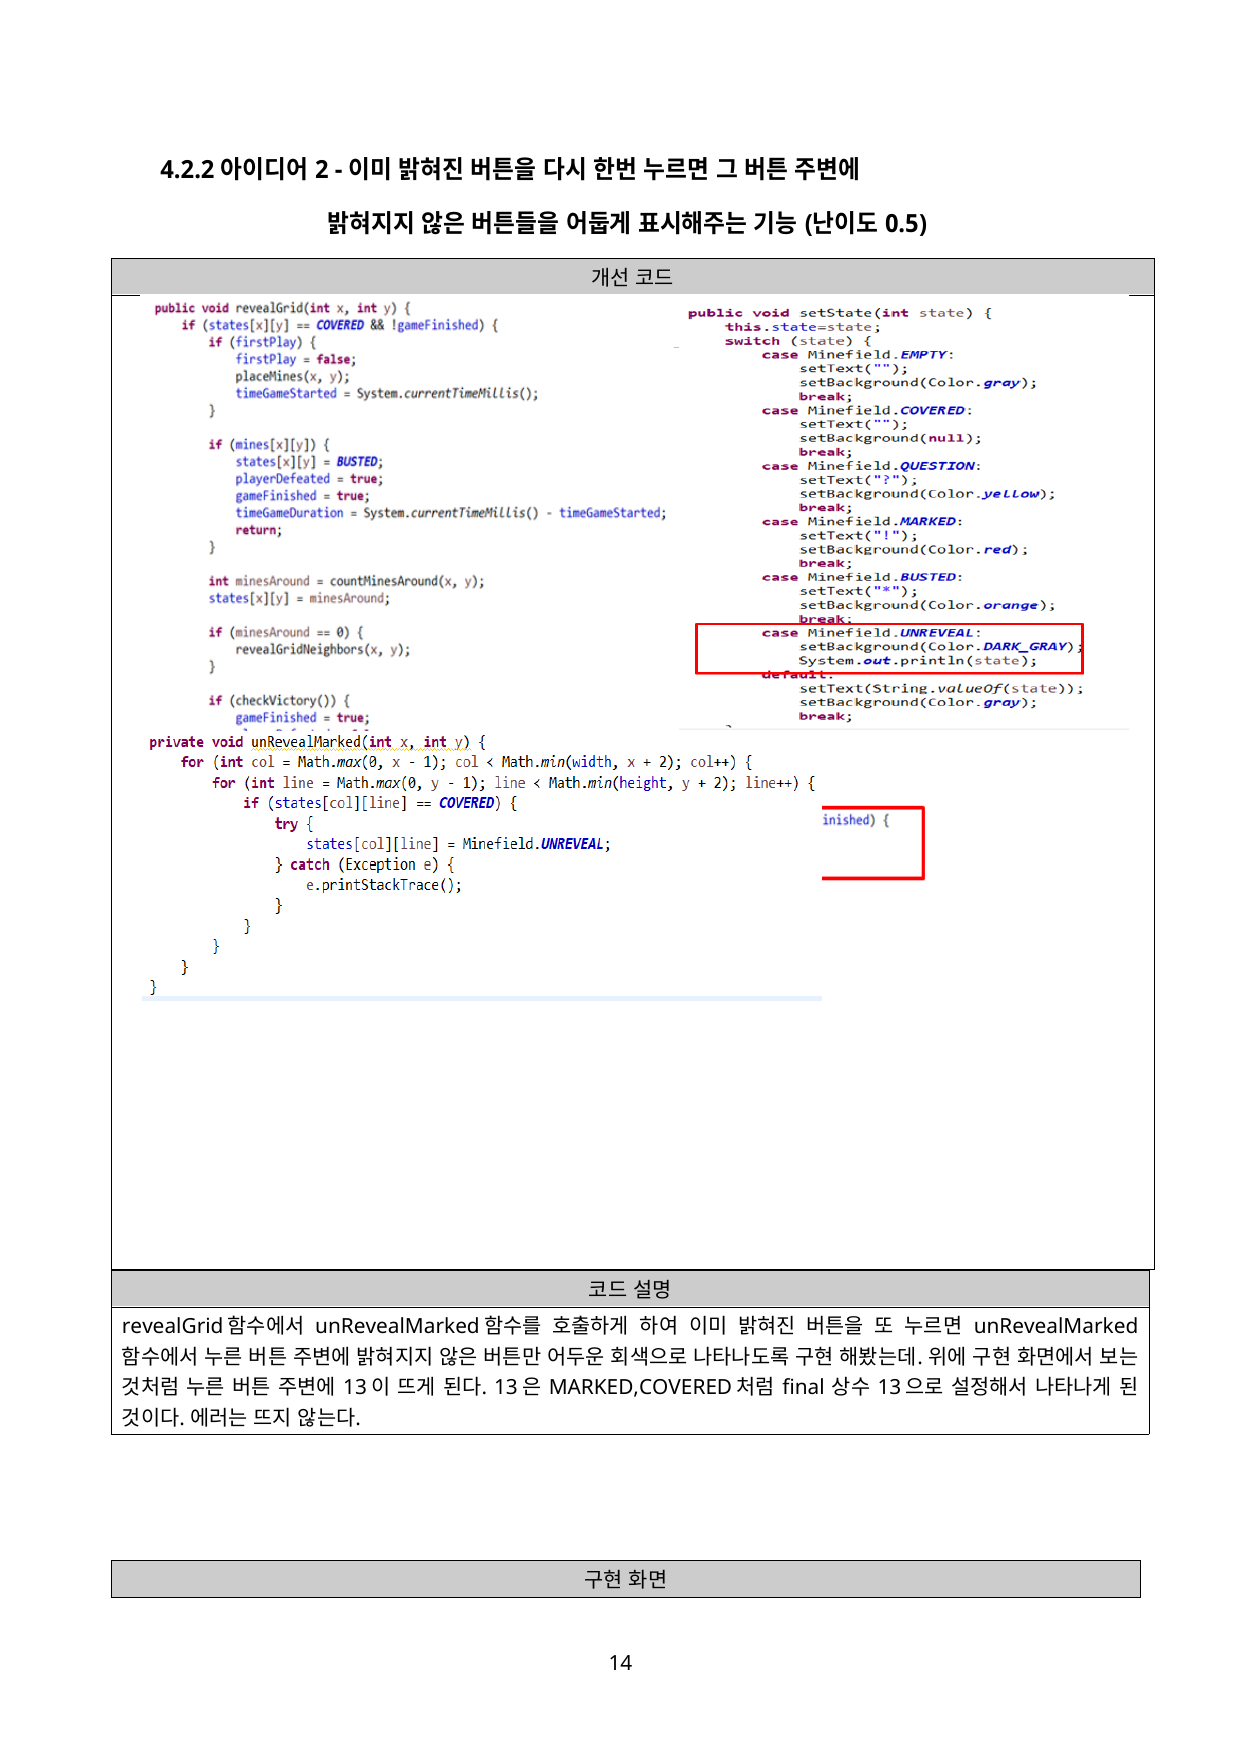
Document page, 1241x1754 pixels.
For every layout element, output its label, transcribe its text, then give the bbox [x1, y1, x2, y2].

table_header 코드 설명 [112, 1271, 1149, 1306]
table_header 구현 화면 [112, 1561, 1140, 1597]
text 밝혀지지 않은 버튼들을 어둡게 표시해주는 기능 (난이도 0.5) [112, 204, 1128, 240]
table_cell [112, 296, 1154, 1269]
text 4.2.2 아이디어 2 - 이미 밝혀진 버튼을 다시 한번 누르면 그 버튼 주변에 [112, 150, 1128, 186]
picture [140, 294, 1130, 1001]
table_header 개선 코드 [112, 259, 1154, 294]
table_cell revealGrid함수에서 unRevealMarked함수를 호출하게 하여 이미 밝혀진 버튼을 또 누르면 unRevealMarked함수에서 누른 버튼 주변에 밝혀지지 않은 버튼만 어두운 회색으로 나타나도록 구현 해봤는데. 위에 구현 화면에서 보는 것처럼 누른 버튼 주변에 13이 뜨게 된다. 13은 MARKED,COVERED처럼 final 상수 13으로 설정해서 나타나게 된 것이다. 에러는 뜨지 않는다. [112, 1308, 1149, 1434]
